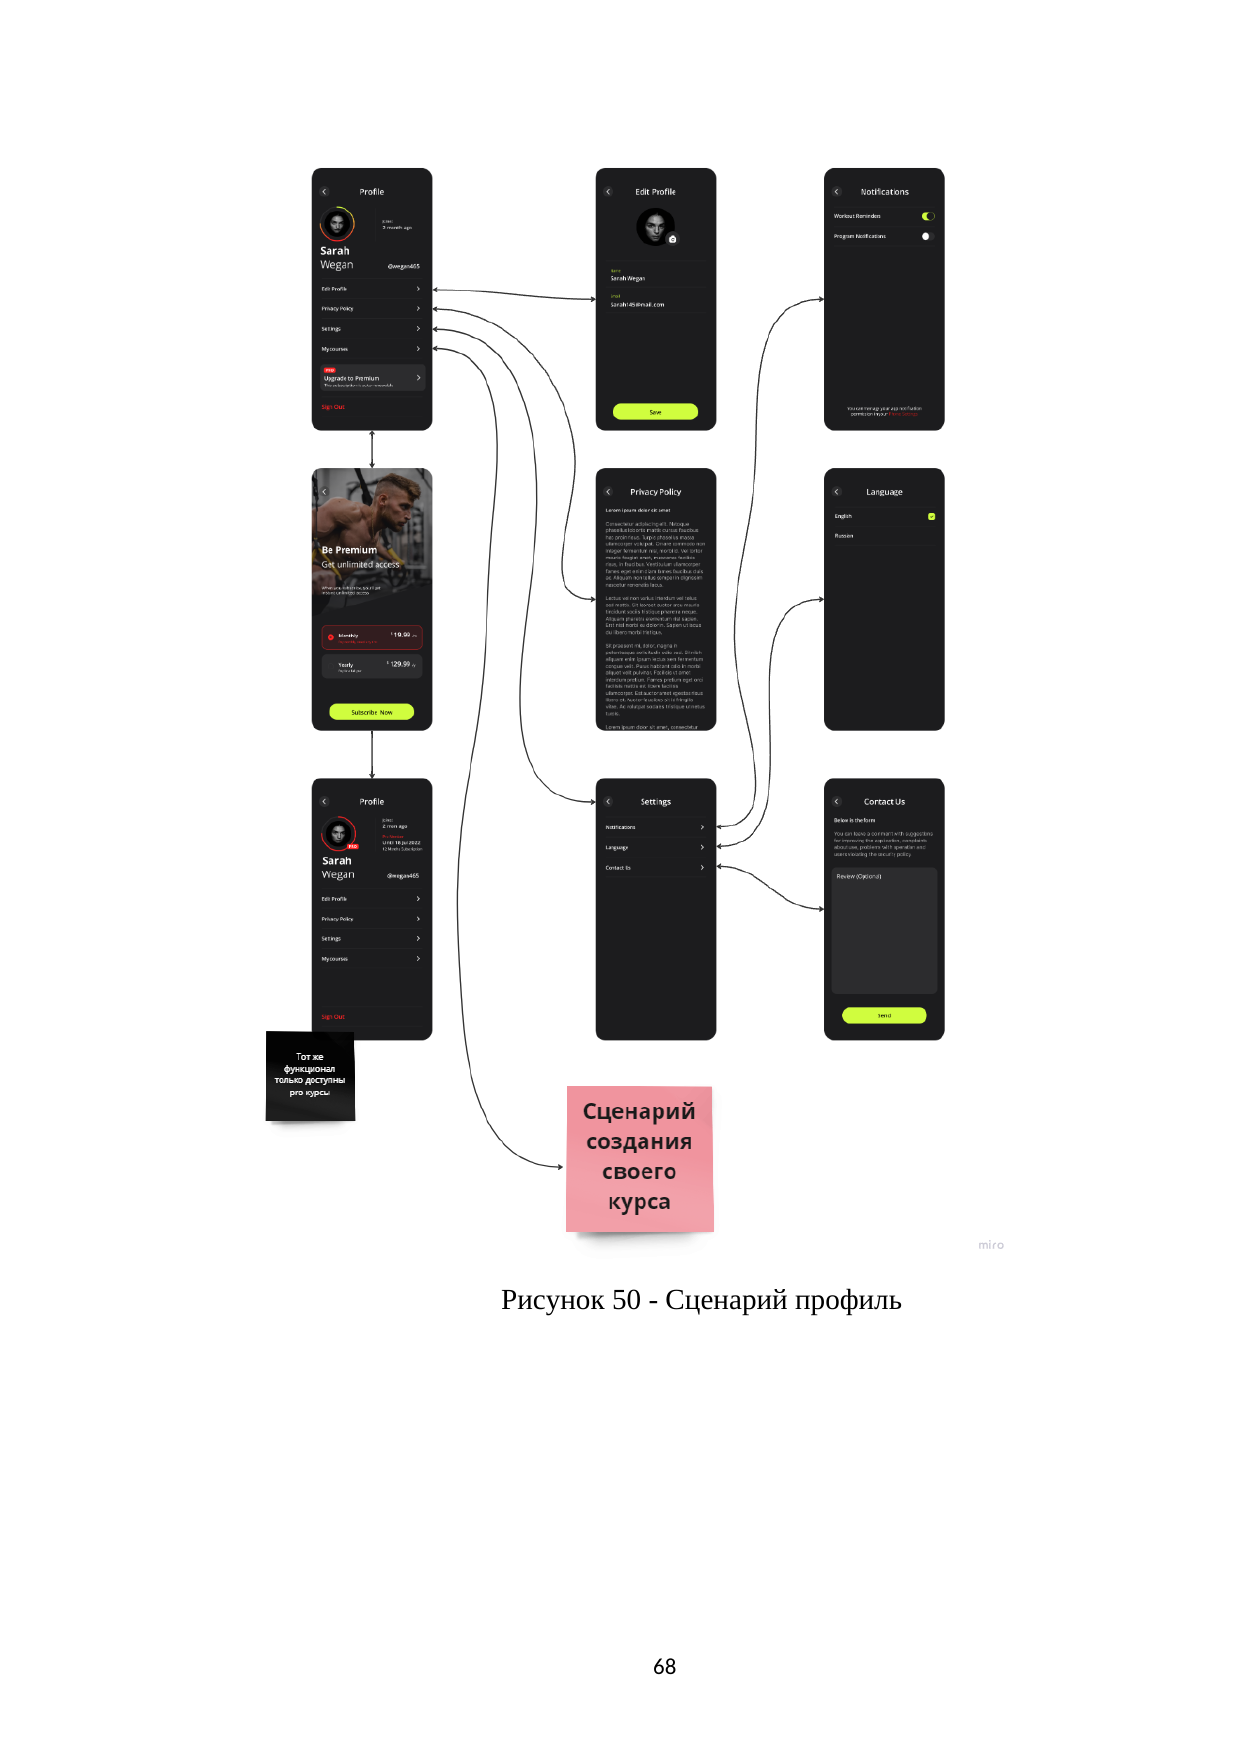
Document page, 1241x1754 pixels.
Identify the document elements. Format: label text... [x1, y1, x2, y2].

picture [251, 118, 1020, 1266]
text Рисунок 50 - Сценарий профиль [177, 1282, 1152, 1316]
